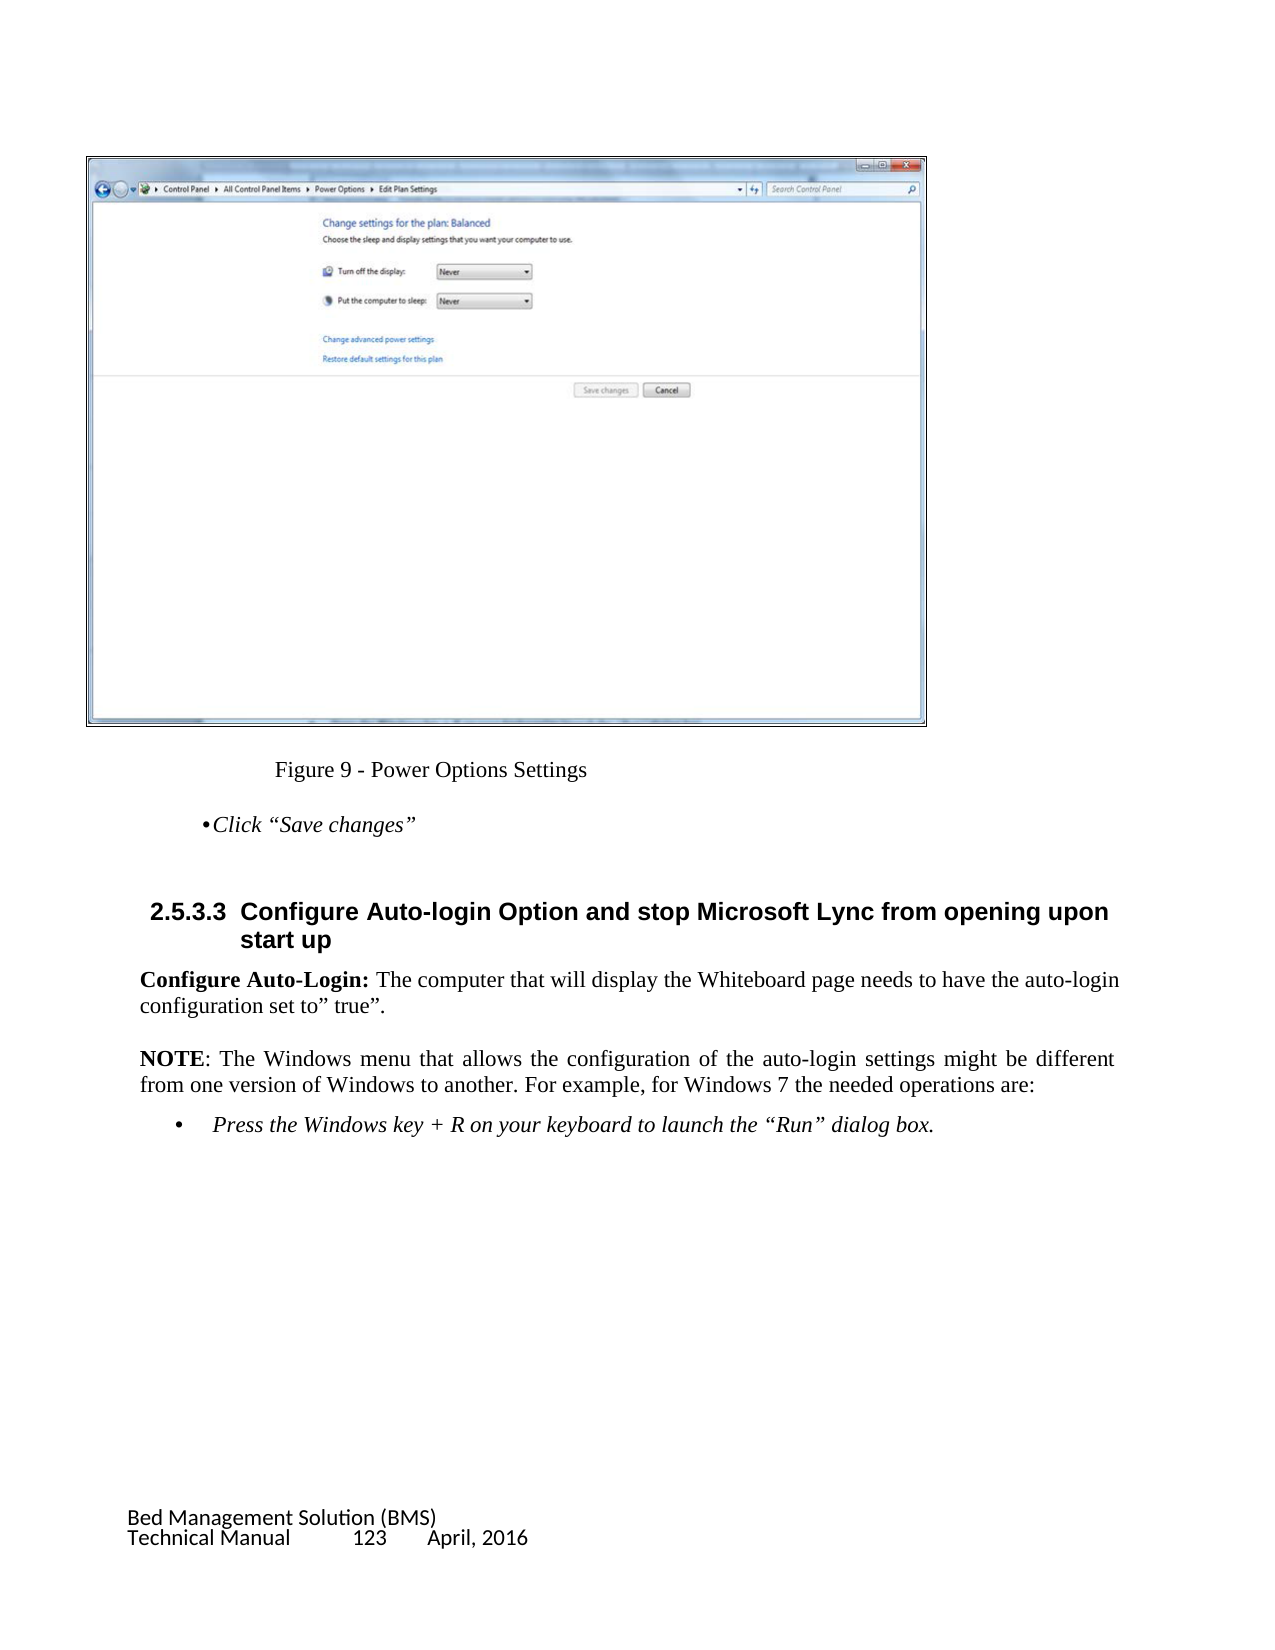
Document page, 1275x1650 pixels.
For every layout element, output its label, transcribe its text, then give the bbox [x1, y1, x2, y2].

picture [87, 157, 926, 726]
text Figure 24 - Power Options Settings [199, 756, 1148, 782]
list Press the Windows key + R on your keyboard to launch the “Run” dialog box. [175, 1111, 1148, 1138]
subtitle 2.5.3.3 Configure Auto-login Option and stop Microsoft Lync from opening upon start up [150, 896, 1148, 954]
text Configure Auto-Login: The computer that will display the Whiteboard page needs to have the auto-login configuration set to” true”. [139, 966, 1148, 1019]
list Click “Save changes” [202, 811, 1148, 838]
text NOTE: The Windows menu that allows the configuration of the auto-login settings might be different from one version of Windows to another. For example, for Windows 7 the needed operations are: [139, 1045, 1148, 1098]
